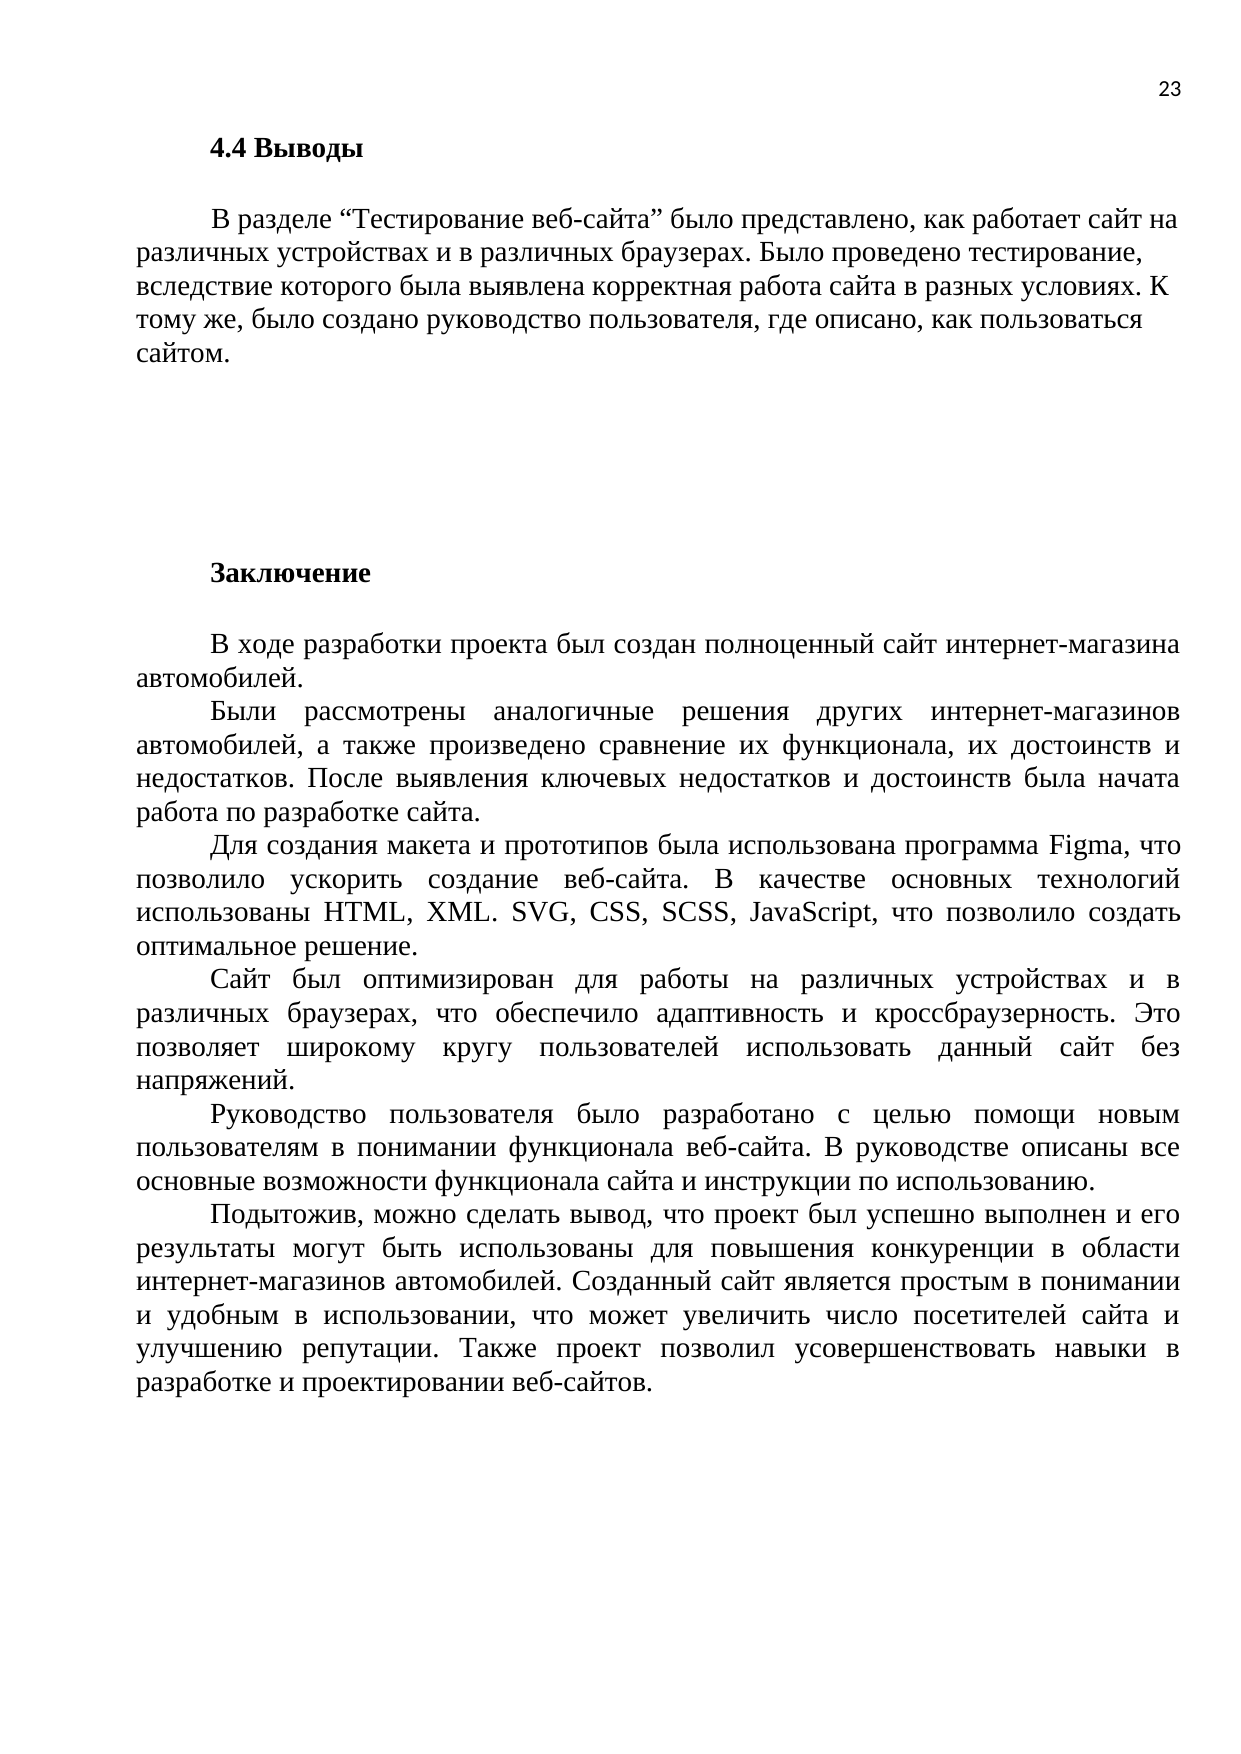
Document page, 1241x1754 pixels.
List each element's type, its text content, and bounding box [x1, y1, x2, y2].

text В ходе разработки проекта был создан полноценный сайт интернет-магазина автомобилей. [136, 626, 1181, 693]
text В разделе “Тестирование веб-сайта” было представлено, как работает сайт на различных устройствах и в различных браузерах. Было проведено тестирование, вследствие которого была выявлена корректная работа сайта в разных условиях. К тому же, было создано руководство пользователя, где описано, как пользоваться сайтом. [136, 201, 1181, 369]
subtitle 4.4 Выводы [136, 130, 1181, 163]
text Подытожив, можно сделать вывод, что проект был успешно выполнен и его результаты могут быть использованы для повышения конкуренции в области интернет-магазинов автомобилей. Созданный сайт является простым в понимании и удобным в использовании, что может увеличить число посетителей сайта и улучшению репутации. Также проект позволил усовершенствовать навыки в разработке и проектировании веб-сайтов. [136, 1196, 1181, 1398]
text Для создания макета и прототипов была использована программа Figma, что позволило ускорить создание веб-сайта. В качестве основных технологий использованы HTML, XML. SVG, CSS, SCSS, JavaScript, что позволило создать оптимальное решение. [136, 827, 1181, 962]
text Руководство пользователя было разработано с целью помощи новым пользователям в понимании функционала веб-сайта. В руководстве описаны все основные возможности функционала сайта и инструкции по использованию. [136, 1096, 1181, 1196]
text Были рассмотрены аналогичные решения других интернет-магазинов автомобилей, а также произведено сравнение их функционала, их достоинств и недостатков. После выявления ключевых недостатков и достоинств была начата работа по разработке сайта. [136, 693, 1181, 827]
subtitle Заключение [136, 555, 1181, 589]
text Сайт был оптимизирован для работы на различных устройствах и в различных браузерах, что обеспечило адаптивность и кроссбраузерность. Это позволяет широкому кругу пользователей использовать данный сайт без напряжений. [136, 962, 1181, 1096]
